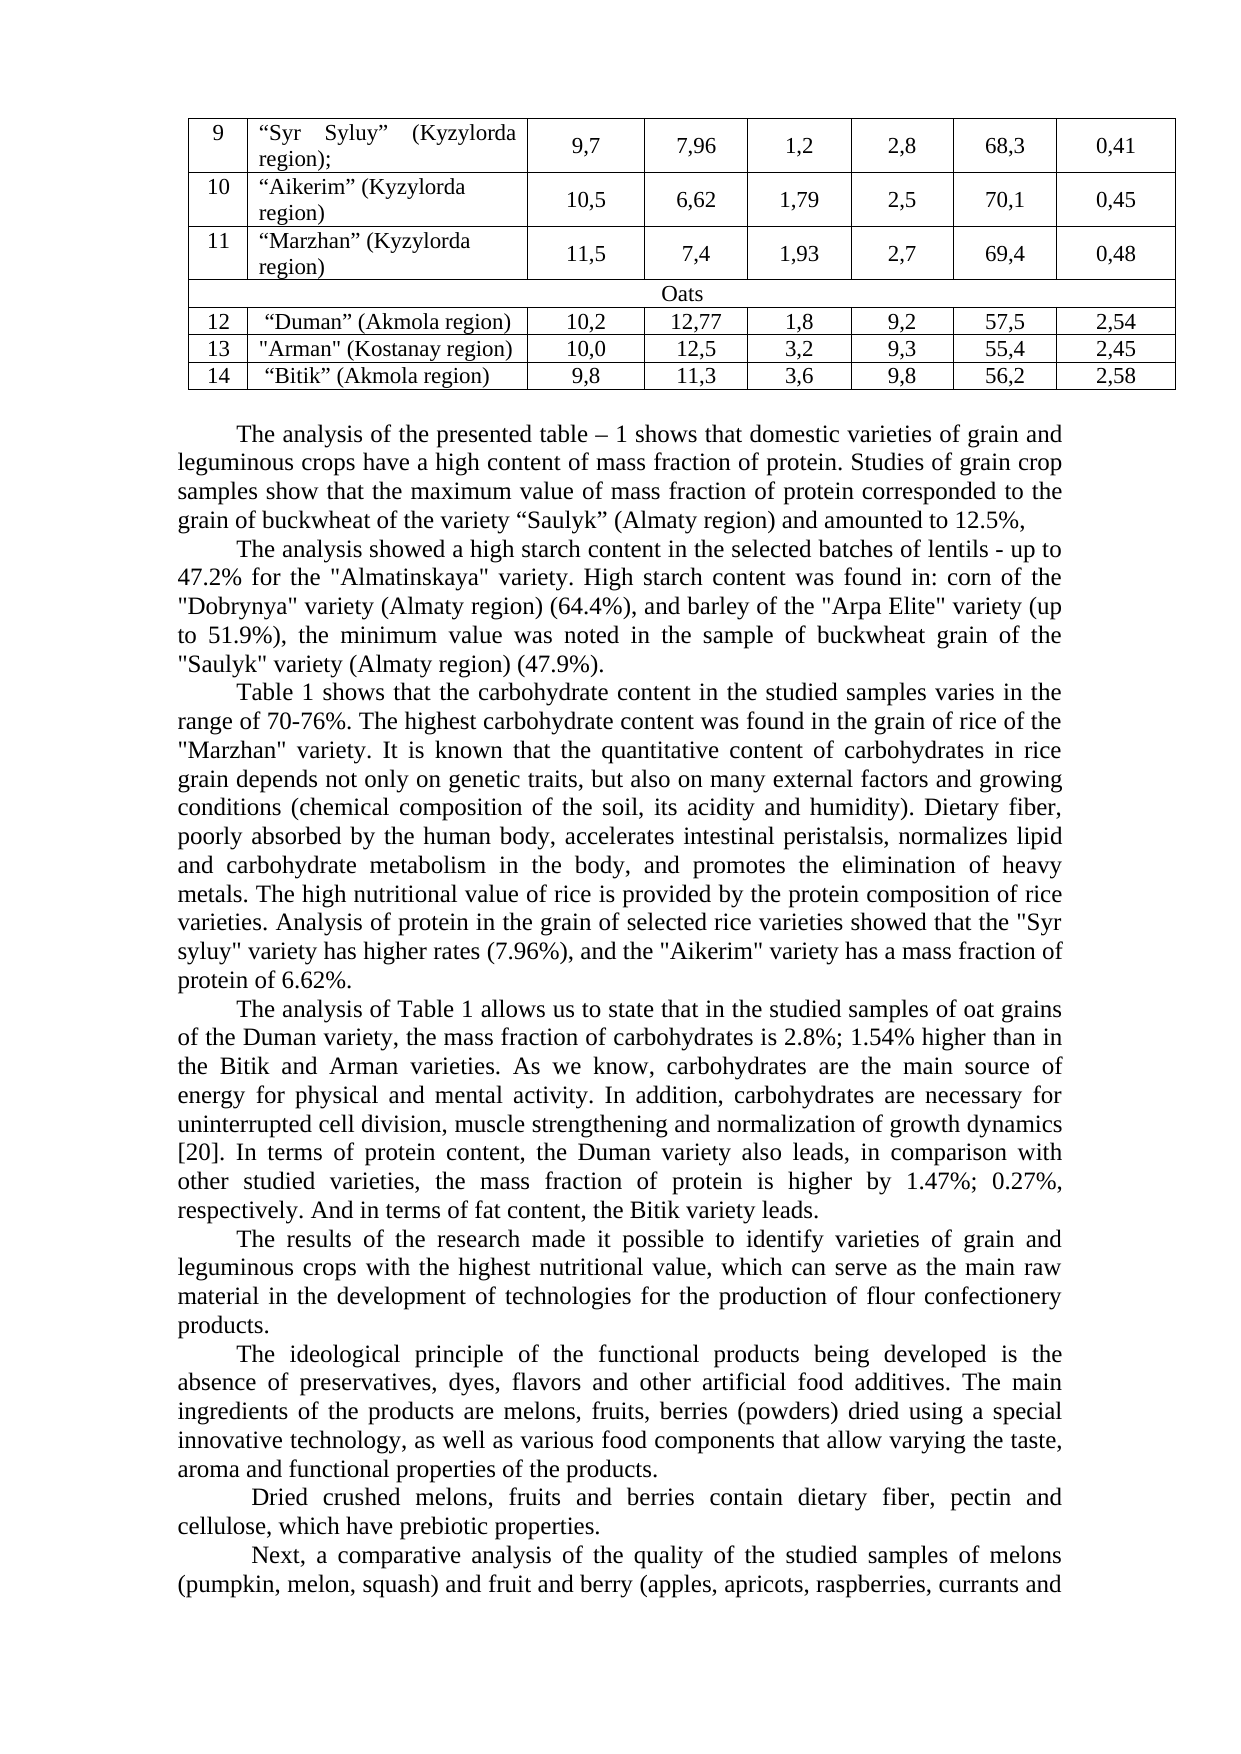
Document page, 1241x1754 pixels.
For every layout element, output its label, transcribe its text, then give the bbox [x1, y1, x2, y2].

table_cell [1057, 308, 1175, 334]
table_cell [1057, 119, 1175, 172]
text The results of the research made it possible to identify varieties of grain and leguminous crops with the highest nutritional value, which can serve as the main raw material in the development of technologies for the production of flour confectionery products. [177, 1224, 1063, 1339]
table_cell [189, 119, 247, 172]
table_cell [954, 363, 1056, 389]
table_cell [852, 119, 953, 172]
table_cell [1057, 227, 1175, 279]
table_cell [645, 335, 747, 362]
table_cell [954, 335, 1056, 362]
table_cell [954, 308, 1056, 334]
text The ideological principle of the functional products being developed is the absence of preservatives, dyes, flavors and other artificial food additives. The main ingredients of the products are melons, fruits, berries (powders) dried using a special innovative technology, as well as various food components that allow varying the taste, aroma and functional properties of the products. [177, 1339, 1063, 1482]
text The analysis showed a high starch content in the selected batches of lentils - up to 47.2% for the "Almatinskaya" variety. High starch content was found in: corn of the "Dobrynya" variety (Almaty region) (64.4%), and barley of the "Arpa Elite" variety (up to 51.9%), the minimum value was noted in the sample of buckwheat grain of the "Saulyk" variety (Almaty region) (47.9%). [177, 534, 1063, 677]
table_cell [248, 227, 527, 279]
text The analysis of the presented table – 1 shows that domestic varieties of grain and leguminous crops have a high content of mass fraction of protein. Studies of grain crop samples show that the maximum value of mass fraction of protein corresponded to the grain of buckwheat of the variety “Saulyk” (Almaty region) and amounted to 12.5%, [177, 419, 1063, 534]
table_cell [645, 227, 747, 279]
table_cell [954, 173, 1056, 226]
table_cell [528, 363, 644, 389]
text Dried crushed melons, fruits and berries contain dietary fiber, pectin and cellulose, which have prebiotic properties. [177, 1482, 1063, 1540]
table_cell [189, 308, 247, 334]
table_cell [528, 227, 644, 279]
text Table 1 shows that the carbohydrate content in the studied samples varies in the range of 70-76%. The highest carbohydrate content was found in the grain of rice of the "Marzhan" variety. It is known that the quantitative content of carbohydrates in rice grain depends not only on genetic traits, but also on many external factors and growing conditions (chemical composition of the soil, its acidity and humidity). Dietary fiber, poorly absorbed by the human body, accelerates intestinal peristalsis, normalizes lipid and carbohydrate metabolism in the body, and promotes the elimination of heavy metals. The high nutritional value of rice is provided by the protein composition of rice varieties. Analysis of protein in the grain of selected rice varieties showed that the "Syr syluy" variety has higher rates (7.96%), and the "Aikerim" variety has a mass fraction of protein of 6.62%. [177, 677, 1063, 994]
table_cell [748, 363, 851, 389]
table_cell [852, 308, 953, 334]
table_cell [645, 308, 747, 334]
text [177, 1540, 1063, 1597]
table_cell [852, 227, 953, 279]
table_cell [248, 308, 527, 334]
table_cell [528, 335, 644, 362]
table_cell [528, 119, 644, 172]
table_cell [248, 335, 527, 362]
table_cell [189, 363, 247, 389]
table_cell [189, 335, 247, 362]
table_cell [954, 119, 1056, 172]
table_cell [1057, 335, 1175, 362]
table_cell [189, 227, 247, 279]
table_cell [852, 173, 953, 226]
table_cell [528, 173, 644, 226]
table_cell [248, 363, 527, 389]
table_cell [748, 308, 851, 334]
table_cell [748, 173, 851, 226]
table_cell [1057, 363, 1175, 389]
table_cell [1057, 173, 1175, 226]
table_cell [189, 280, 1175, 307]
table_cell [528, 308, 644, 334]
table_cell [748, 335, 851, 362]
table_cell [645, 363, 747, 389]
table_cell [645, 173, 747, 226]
text The analysis of Table 1 allows us to state that in the studied samples of oat grains of the Duman variety, the mass fraction of carbohydrates is 2.8%; 1.54% higher than in the Bitik and Arman varieties. As we know, carbohydrates are the main source of energy for physical and mental activity. In addition, carbohydrates are necessary for uninterrupted cell division, muscle strengthening and normalization of growth dynamics [20]. In terms of protein content, the Duman variety also leads, in comparison with other studied varieties, the mass fraction of protein is higher by 1.47%; 0.27%, respectively. And in terms of fat content, the Bitik variety leads. [177, 994, 1063, 1224]
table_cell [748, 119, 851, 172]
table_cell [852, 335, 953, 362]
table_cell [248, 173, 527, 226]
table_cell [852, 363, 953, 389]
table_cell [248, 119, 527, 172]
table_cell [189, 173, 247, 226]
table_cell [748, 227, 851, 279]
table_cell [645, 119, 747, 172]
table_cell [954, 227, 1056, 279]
